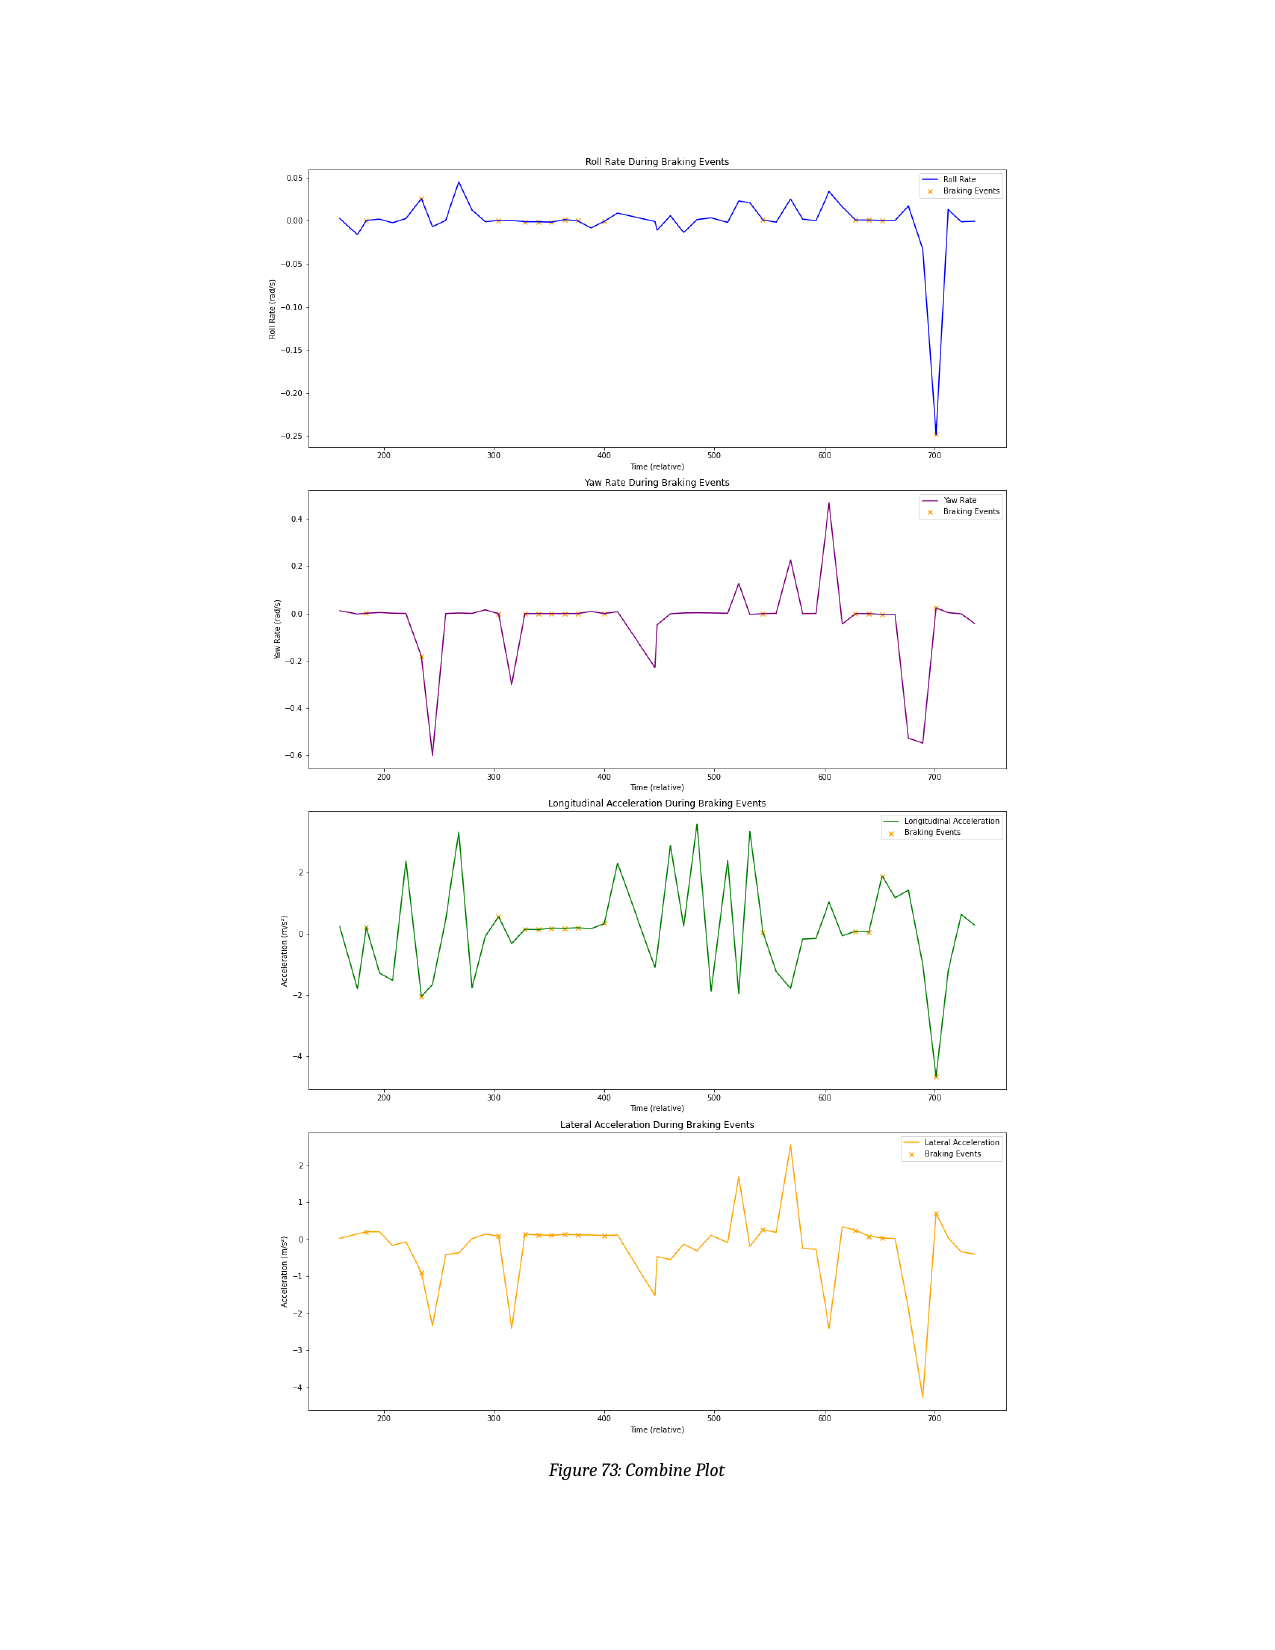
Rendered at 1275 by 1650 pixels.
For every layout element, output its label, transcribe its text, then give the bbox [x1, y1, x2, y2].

picture [261, 150, 1014, 1441]
